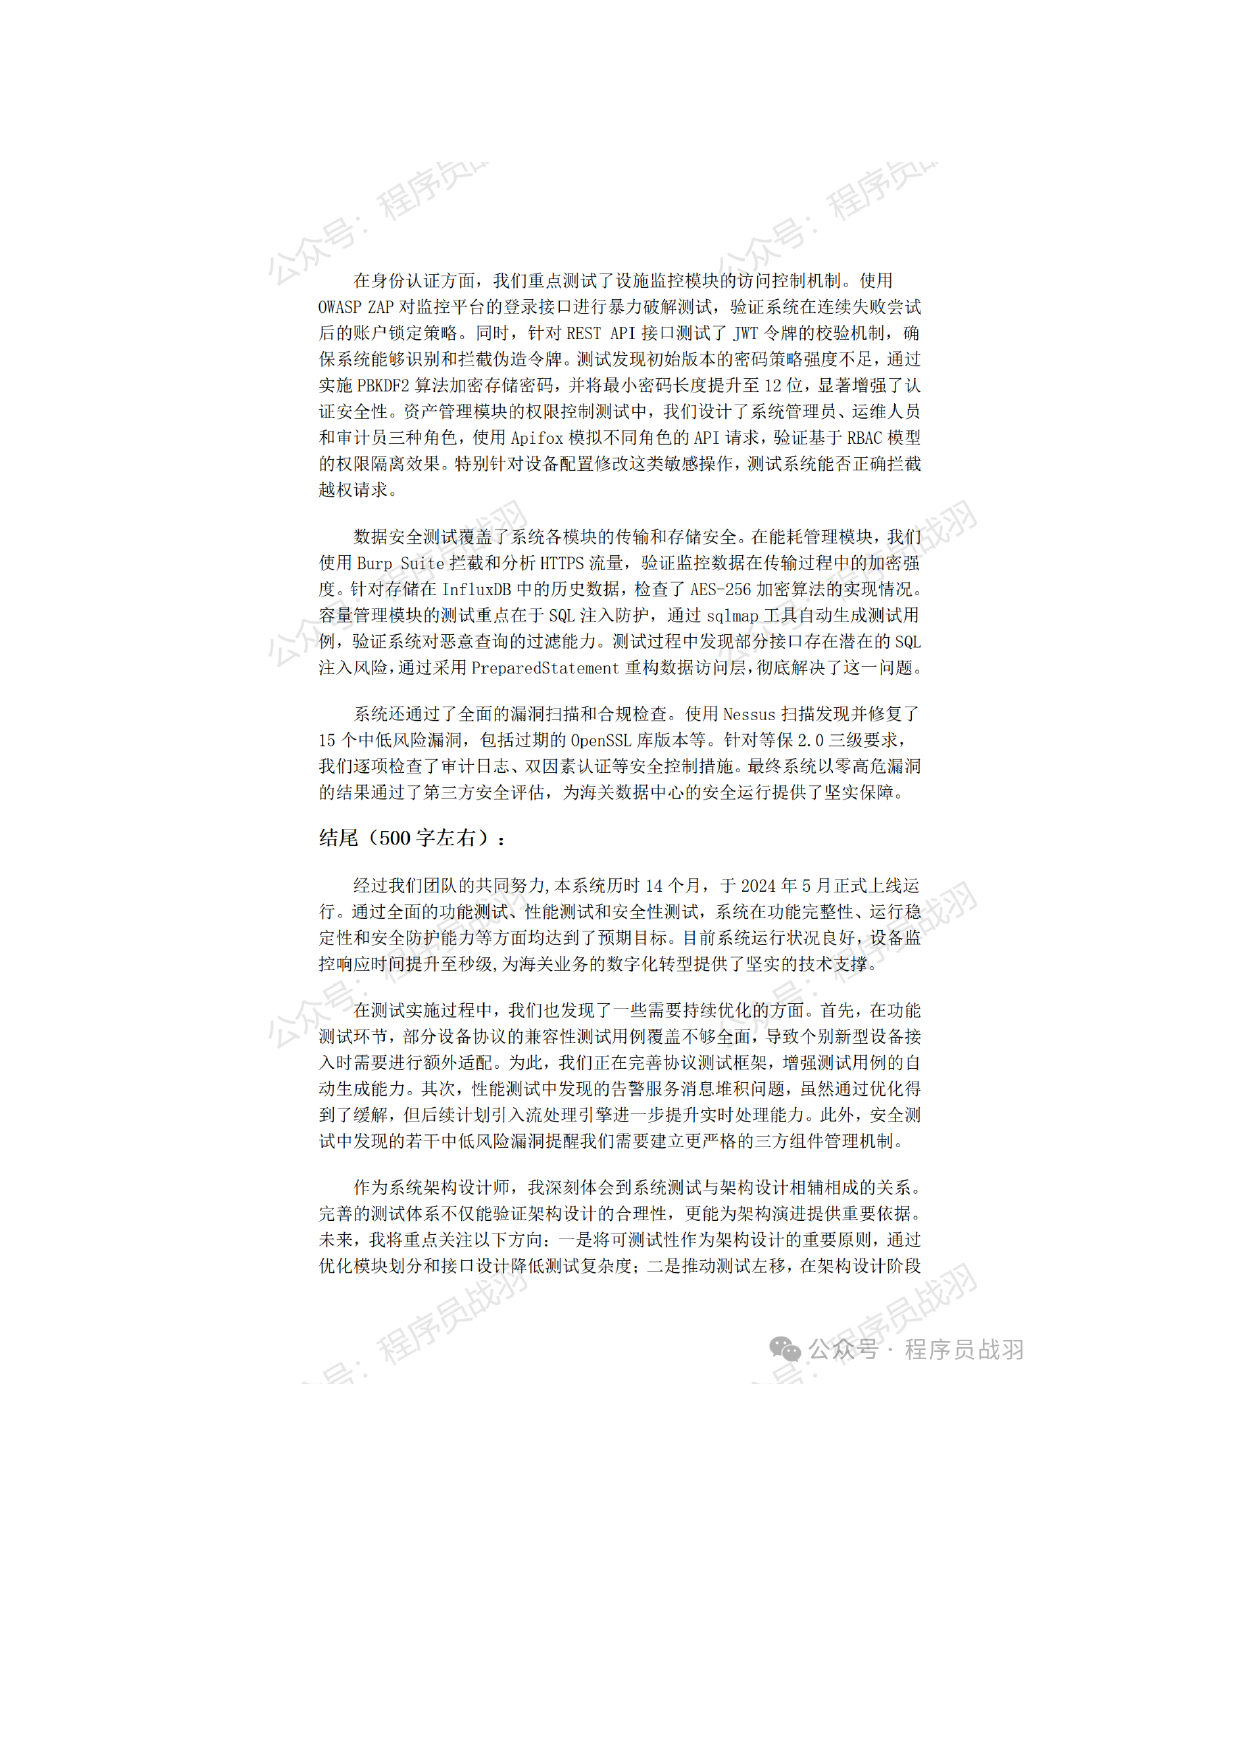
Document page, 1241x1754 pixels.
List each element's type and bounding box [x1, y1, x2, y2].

picture [187, 162, 1052, 1384]
